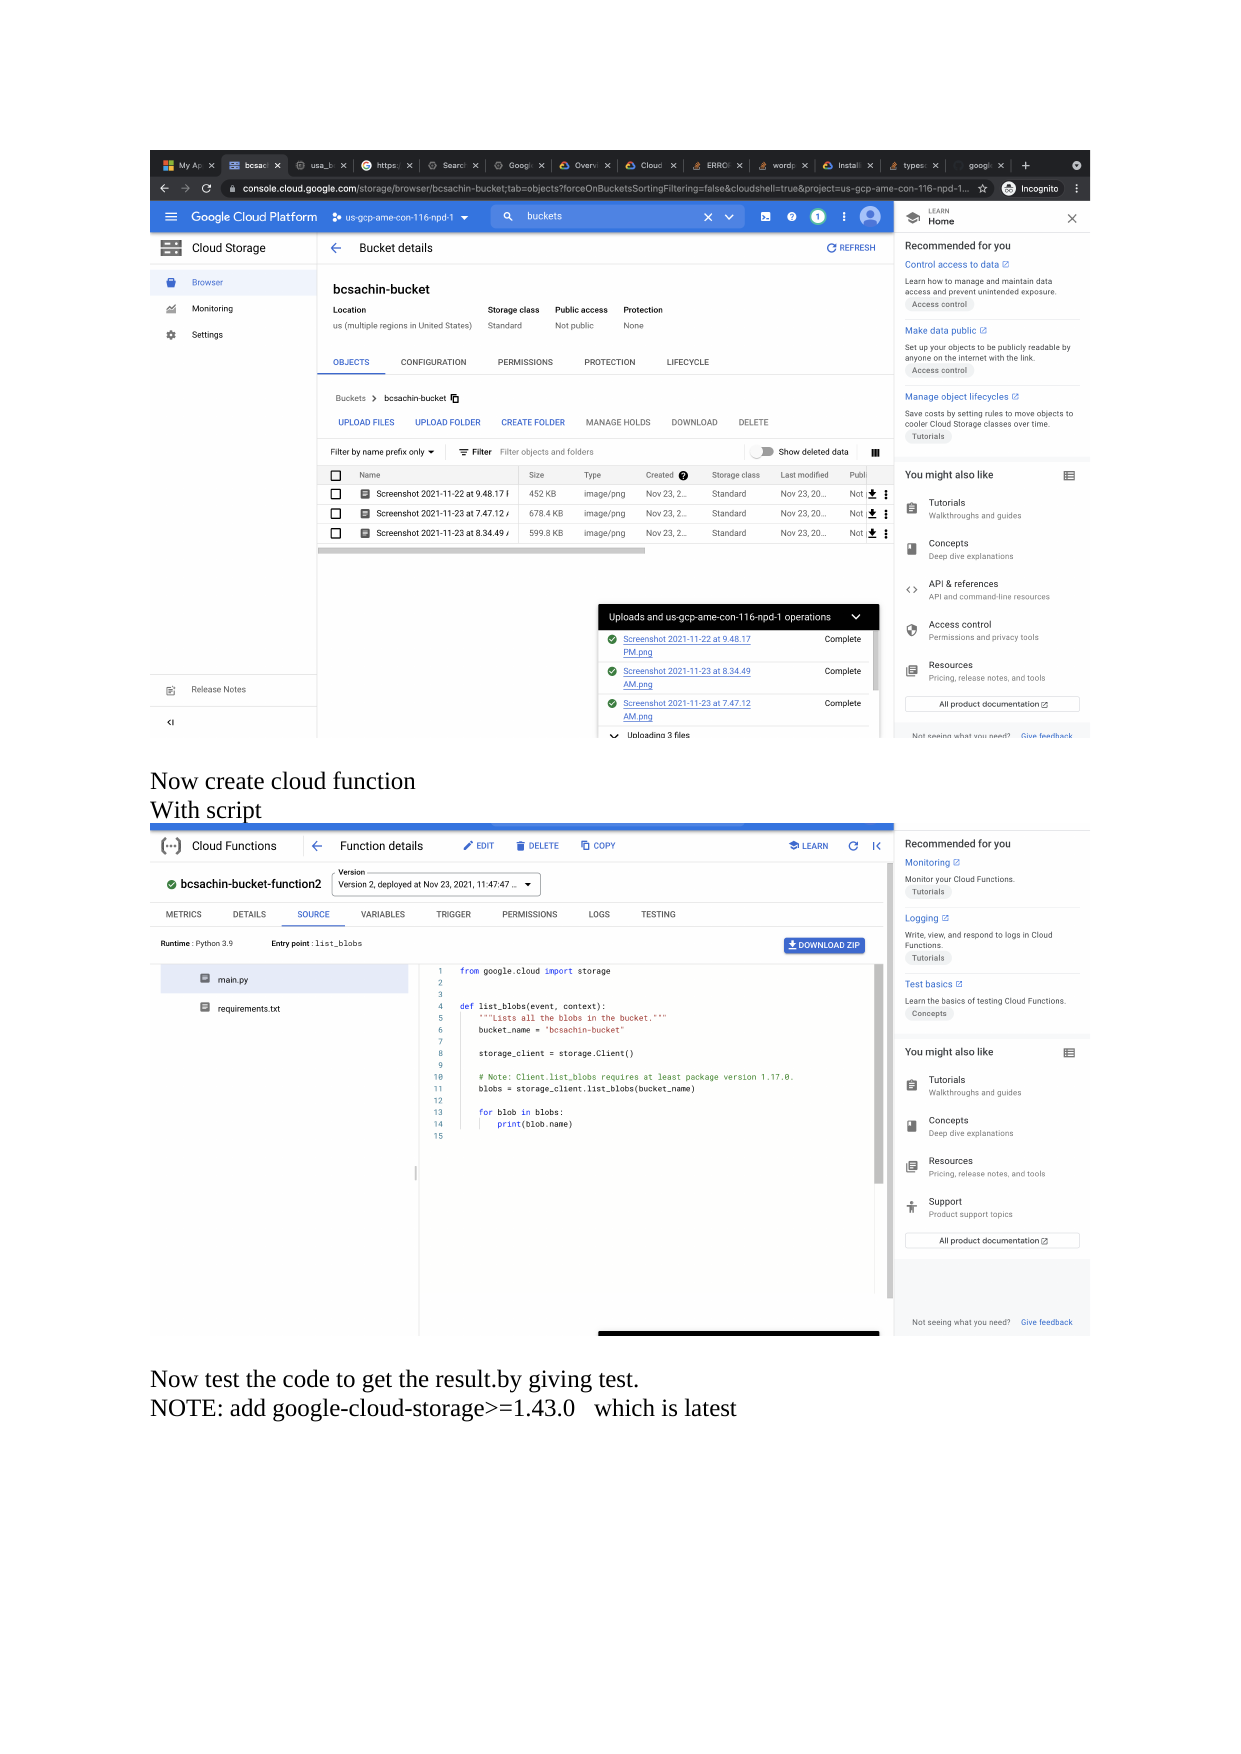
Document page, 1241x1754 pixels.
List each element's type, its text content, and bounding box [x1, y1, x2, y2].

text Now create cloud function [150, 766, 1090, 795]
picture [150, 150, 1091, 738]
picture [150, 823, 1091, 1336]
text NOTE: add google-cloud-storage>=1.43.0 which is latest [150, 1393, 1090, 1422]
text With script [150, 795, 1090, 823]
text Now test the code to get the result.by giving test. [150, 1364, 1090, 1393]
